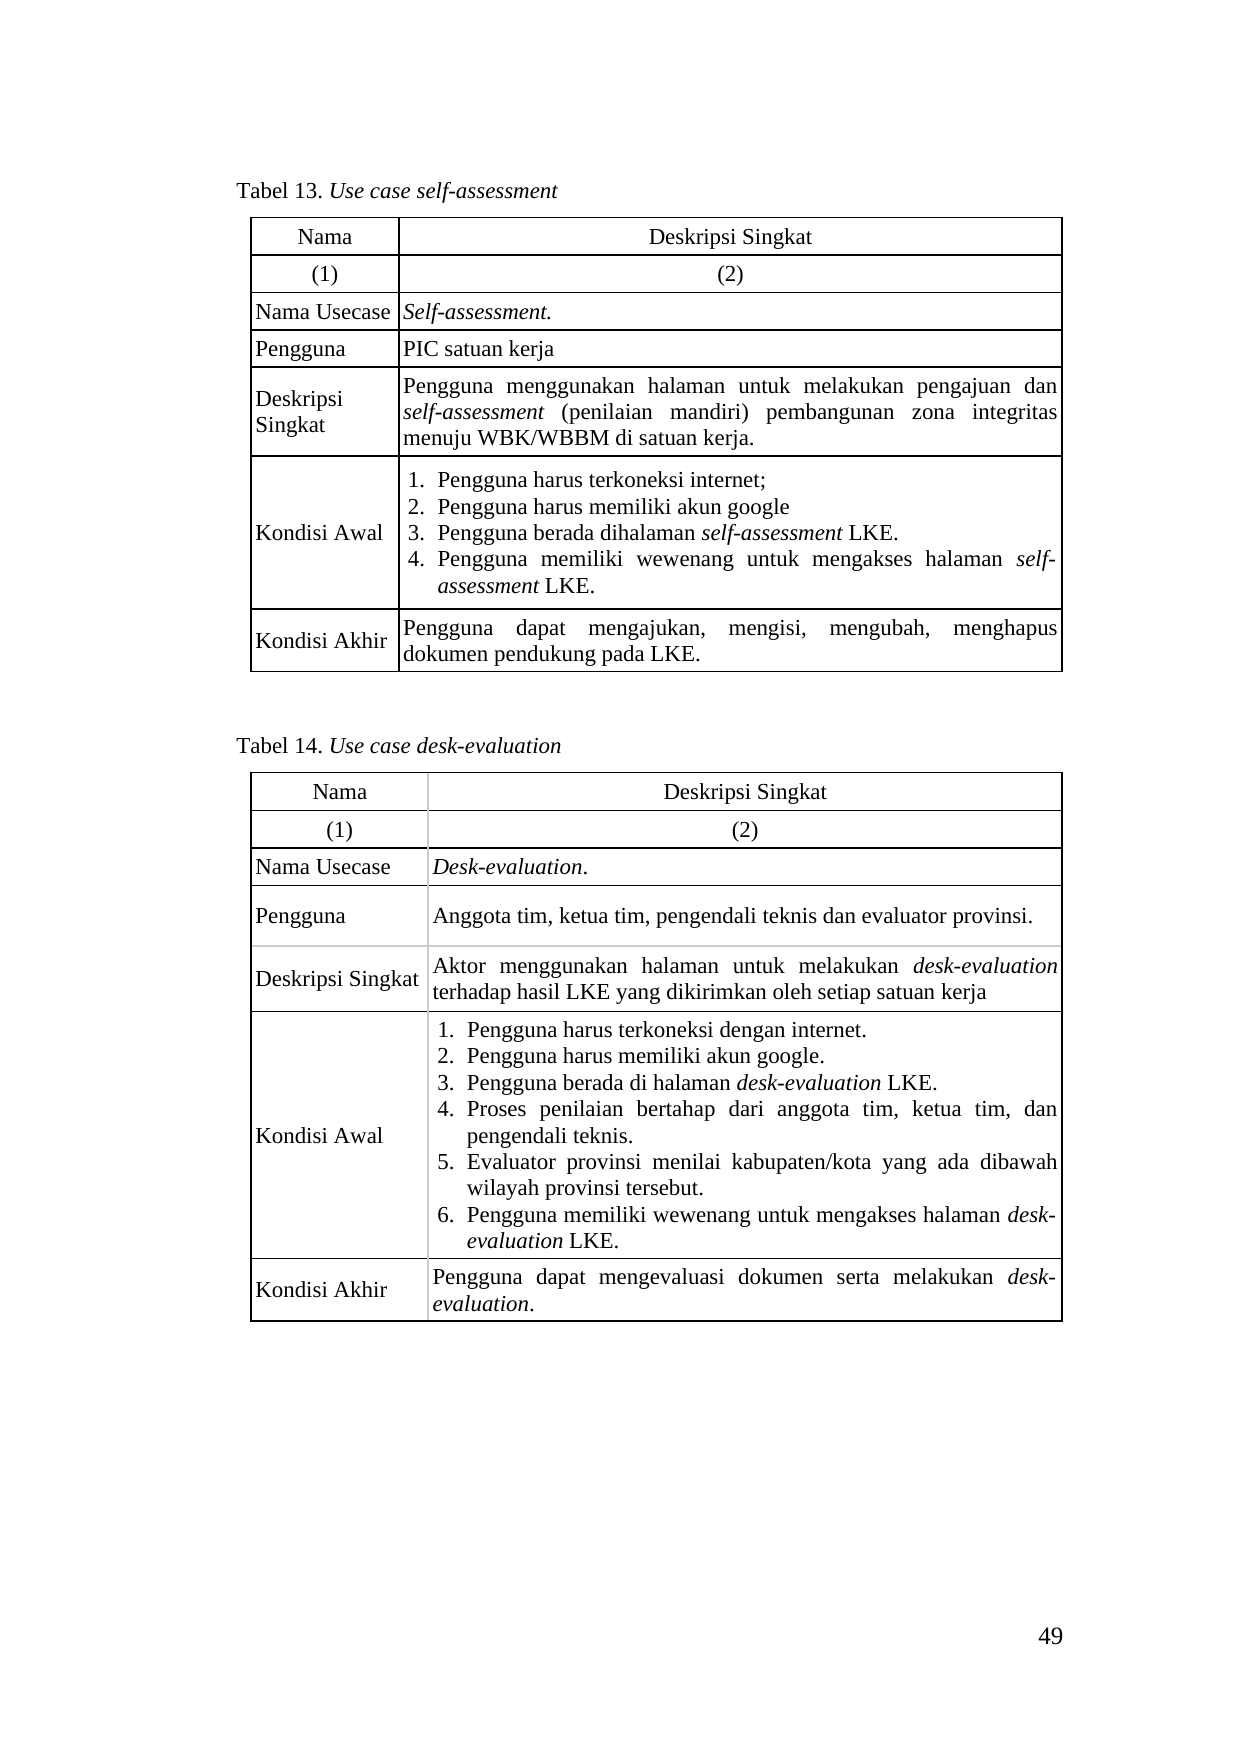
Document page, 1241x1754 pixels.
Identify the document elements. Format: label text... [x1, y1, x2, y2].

table_cell Kondisi Awal [252, 1012, 427, 1258]
table_cell (1) [252, 256, 398, 292]
table_cell Pengguna harus terkoneksi internet; Pengguna harus memiliki akun google Pengguna berada dihalaman self-assessment LKE. Pengguna memiliki wewenang untuk mengakses halaman self-assessment LKE. [400, 457, 1061, 608]
table_cell Pengguna [252, 331, 398, 366]
table_cell Pengguna dapat mengevaluasi dokumen serta melakukan desk-evaluation. [429, 1259, 1061, 1320]
table_header Nama [252, 773, 427, 809]
table_cell Nama Usecase [252, 849, 427, 884]
table_cell Anggota tim, ketua tim, pengendali teknis dan evaluator provinsi. [429, 886, 1061, 945]
table_cell Kondisi Awal [252, 457, 398, 608]
table_cell Deskripsi Singkat [252, 368, 398, 455]
table_cell Self-assessment. [400, 293, 1061, 329]
table_cell Desk-evaluation. [429, 849, 1061, 884]
table_cell Pengguna dapat mengajukan, mengisi, mengubah, menghapus dokumen pendukung pada LKE. [400, 610, 1061, 671]
table_cell Nama Usecase [252, 293, 398, 329]
table_cell (2) [400, 256, 1061, 292]
table_cell Kondisi Akhir [252, 1259, 427, 1320]
table_header Deskripsi Singkat [400, 218, 1061, 254]
table_cell Deskripsi Singkat [252, 947, 427, 1011]
table_cell Aktor menggunakan halaman untuk melakukan desk-evaluation terhadap hasil LKE yang dikirimkan oleh setiap satuan kerja [429, 947, 1061, 1011]
text Tabel 13. Use case self-assessment [236, 177, 1063, 203]
table_cell Pengguna menggunakan halaman untuk melakukan pengajuan dan self-assessment (penilaian mandiri) pembangunan zona integritas menuju WBK/WBBM di satuan kerja. [400, 368, 1061, 455]
table_cell PIC satuan kerja [400, 331, 1061, 366]
table_cell (2) [429, 811, 1061, 847]
table_header Nama [252, 218, 398, 254]
table_header Deskripsi Singkat [429, 773, 1061, 809]
table_cell Pengguna [252, 886, 427, 945]
table_cell (1) [252, 811, 427, 847]
table_cell Pengguna harus terkoneksi dengan internet. Pengguna harus memiliki akun google. Pengguna berada di halaman desk-evaluation LKE. Proses penilaian bertahap dari anggota tim, ketua tim, dan pengendali teknis. Evaluator provinsi menilai kabupaten/kota yang ada dibawah wilayah provinsi tersebut. Pengguna memiliki wewenang untuk mengakses halaman desk-evaluation LKE. [429, 1012, 1061, 1258]
text Tabel 14. Use case desk-evaluation [236, 732, 1063, 759]
table_cell Kondisi Akhir [252, 610, 398, 671]
